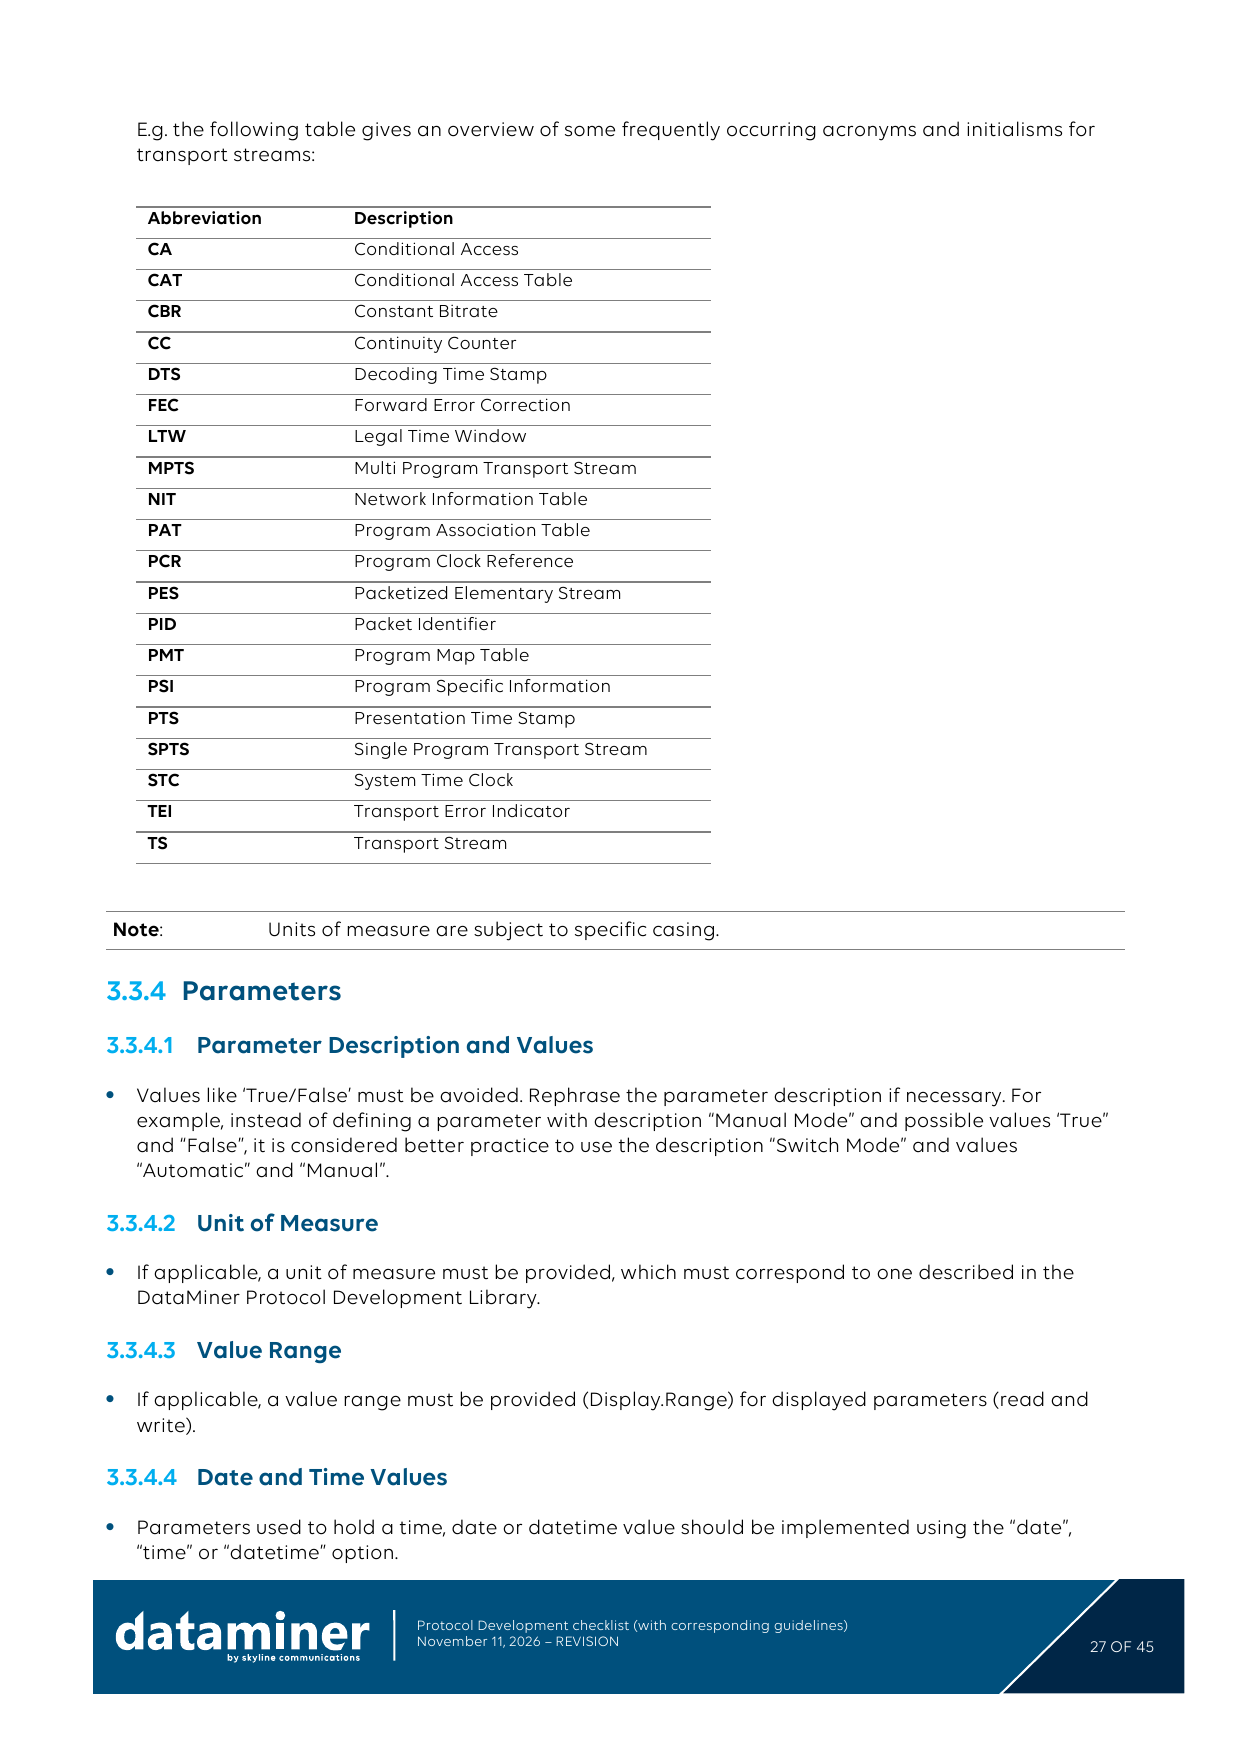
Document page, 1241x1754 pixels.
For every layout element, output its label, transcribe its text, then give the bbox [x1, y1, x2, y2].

table_cell CAT [136, 270, 342, 300]
table_cell TS [136, 833, 342, 863]
table_cell Forward Error Correction [343, 395, 711, 425]
subtitle Parameters [106, 975, 1134, 1006]
table_cell Program Map Table [343, 645, 711, 675]
table_cell LTW [136, 426, 342, 456]
list Parameters used to hold a time, date or datetime value should be implemented using the “date”, “time” or “datetime” option. [106, 1516, 1134, 1564]
table_cell Decoding Time Stamp [343, 364, 711, 394]
table_cell Constant Bitrate [343, 301, 711, 331]
table_cell Transport Stream [343, 833, 711, 863]
table_cell Legal Time Window [343, 426, 711, 456]
table_cell PSI [136, 676, 342, 706]
table_cell SPTS [136, 739, 342, 769]
table_cell Single Program Transport Stream [343, 739, 711, 769]
table_cell Packet Identifier [343, 614, 711, 644]
table_cell PID [136, 614, 342, 644]
table_cell Program Clock Reference [343, 551, 711, 581]
table_cell Multi Program Transport Stream [343, 458, 711, 488]
table_cell Network Information Table [343, 489, 711, 519]
subtitle Date and Time Values [106, 1463, 1134, 1491]
table_cell CC [136, 333, 342, 363]
table_cell PMT [136, 645, 342, 675]
text E.g. the following table gives an overview of some frequently occurring acronyms and initialisms for transport streams: [136, 118, 1134, 165]
table_cell Conditional Access Table [343, 270, 711, 300]
table_cell CBR [136, 301, 342, 331]
list Values like ‘True/False’ must be avoided. Rephrase the parameter description if necessary. For example, instead of defining a parameter with description “Manual Mode” and possible values ‘True” and “False”, it is considered better practice to use the description “Switch Mode” and values “Automatic” and “Manual”. [106, 1084, 1134, 1181]
table_cell CA [136, 239, 342, 269]
table_header Description [343, 208, 711, 238]
table_cell FEC [136, 395, 342, 425]
table_header Units of measure are subject to specific casing. [224, 912, 1125, 949]
table_cell PES [136, 583, 342, 613]
table_cell Program Association Table [343, 520, 711, 550]
table_header Abbreviation [136, 208, 342, 238]
table_cell Conditional Access [343, 239, 711, 269]
table_cell Transport Error Indicator [343, 801, 711, 831]
table_cell System Time Clock [343, 770, 711, 800]
table_cell PCR [136, 551, 342, 581]
table_cell NIT [136, 489, 342, 519]
subtitle Parameter Description and Values [106, 1031, 1134, 1059]
table_cell Packetized Elementary Stream [343, 583, 711, 613]
table_cell Continuity Counter [343, 333, 711, 363]
table_cell DTS [136, 364, 342, 394]
list If applicable, a unit of measure must be provided, which must correspond to one described in the DataMiner Protocol Development Library. [106, 1261, 1134, 1309]
subtitle Unit of Measure [106, 1209, 1134, 1236]
table_cell Presentation Time Stamp [343, 708, 711, 738]
subtitle Value Range [106, 1336, 1134, 1363]
table_cell STC [136, 770, 342, 800]
table_cell MPTS [136, 458, 342, 488]
list If applicable, a value range must be provided (Display.Range) for displayed parameters (read and write). [106, 1388, 1134, 1436]
table_cell Program Specific Information [343, 676, 711, 706]
table_cell PAT [136, 520, 342, 550]
table_cell TEI [136, 801, 342, 831]
table_header Note: [106, 912, 224, 949]
table_cell PTS [136, 708, 342, 738]
